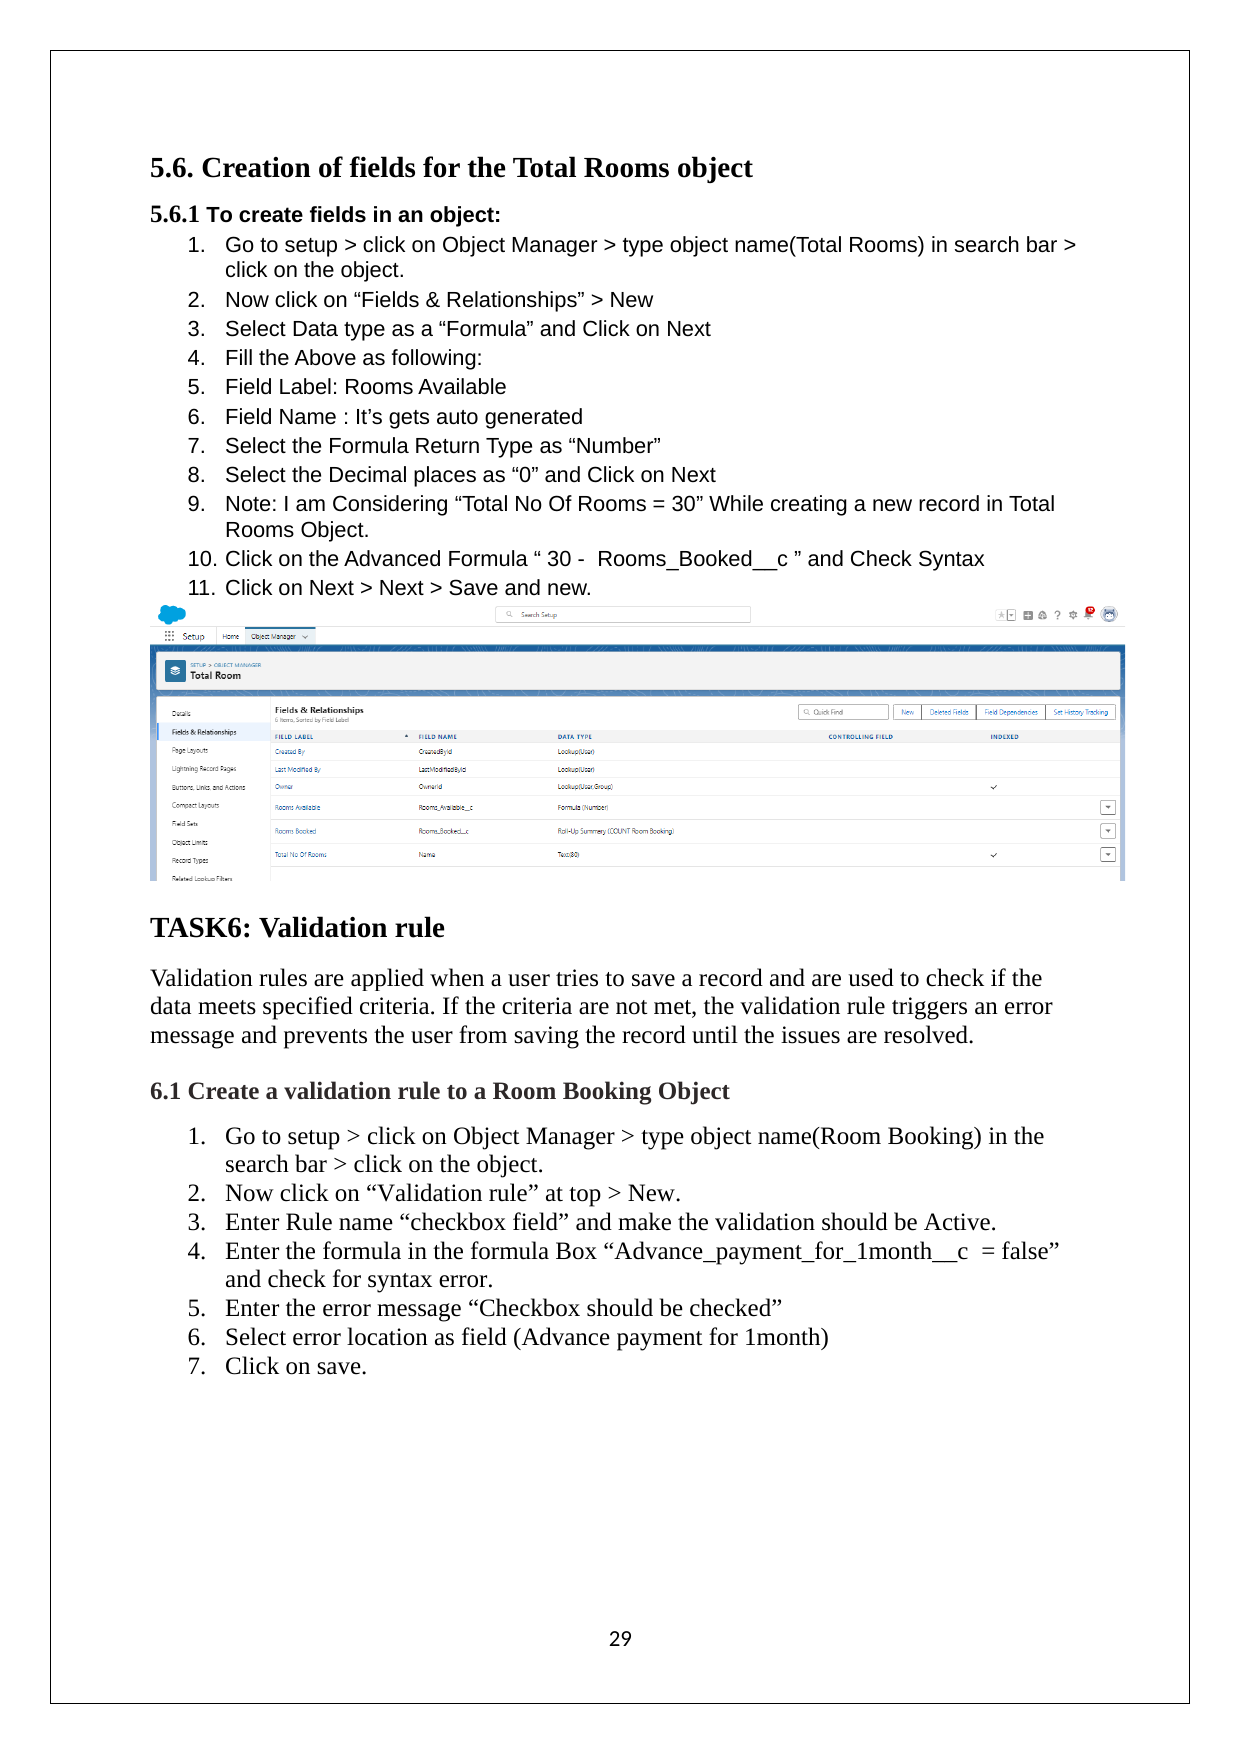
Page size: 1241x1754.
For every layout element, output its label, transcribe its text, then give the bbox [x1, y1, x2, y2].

list Select error location as field (Advance payment for 1month) [187, 1322, 1090, 1351]
list Go to setup > click on Object Manager > type object name(Total Rooms) in search bar > click on the object. [187, 232, 1090, 282]
list Select the Formula Return Type as “Number” [187, 433, 1090, 458]
list Select Data type as a “Formula” and Click on Next [187, 316, 1090, 341]
text 5.6.1 To create fields in an object: [150, 199, 1090, 228]
list Field Label: Rooms Available [187, 374, 1090, 399]
list Enter Rule name “checkbox field” and make the validation should be Active. [187, 1207, 1090, 1236]
text TASK6: Validation rule [150, 910, 1090, 943]
list Note: I am Considering “Total No Of Rooms = 30” While creating a new record in Total Rooms Object. [187, 491, 1090, 542]
picture [150, 604, 1125, 881]
list Fill the Above as following: [187, 345, 1090, 370]
list Now click on “Fields & Relationships” > New [187, 286, 1090, 312]
subtitle 6.1 Create a validation rule to a Room Booking Object [150, 1074, 1090, 1105]
list Click on Next > Next > Save and new. [187, 575, 1090, 600]
list Enter the error message “Checkbox should be checked” [187, 1293, 1090, 1322]
list Go to setup > click on Object Manager > type object name(Room Booking) in the search bar > click on the object. [187, 1121, 1090, 1178]
list Now click on “Validation rule” at top > New. [187, 1178, 1090, 1207]
list Click on save. [187, 1351, 1090, 1379]
list Enter the formula in the formula Box “Advance_payment_for_1month__c = false” and check for syntax error. [187, 1236, 1090, 1293]
list Field Name : It’s gets auto generated [187, 403, 1090, 429]
list Click on the Advanced Formula “ 30 - Rooms_Booked__c ” and Check Syntax [187, 546, 1090, 571]
list Select the Decimal places as “0” and Click on Next [187, 462, 1090, 487]
subtitle 5.6. Creation of fields for the Total Rooms object [150, 150, 1090, 183]
